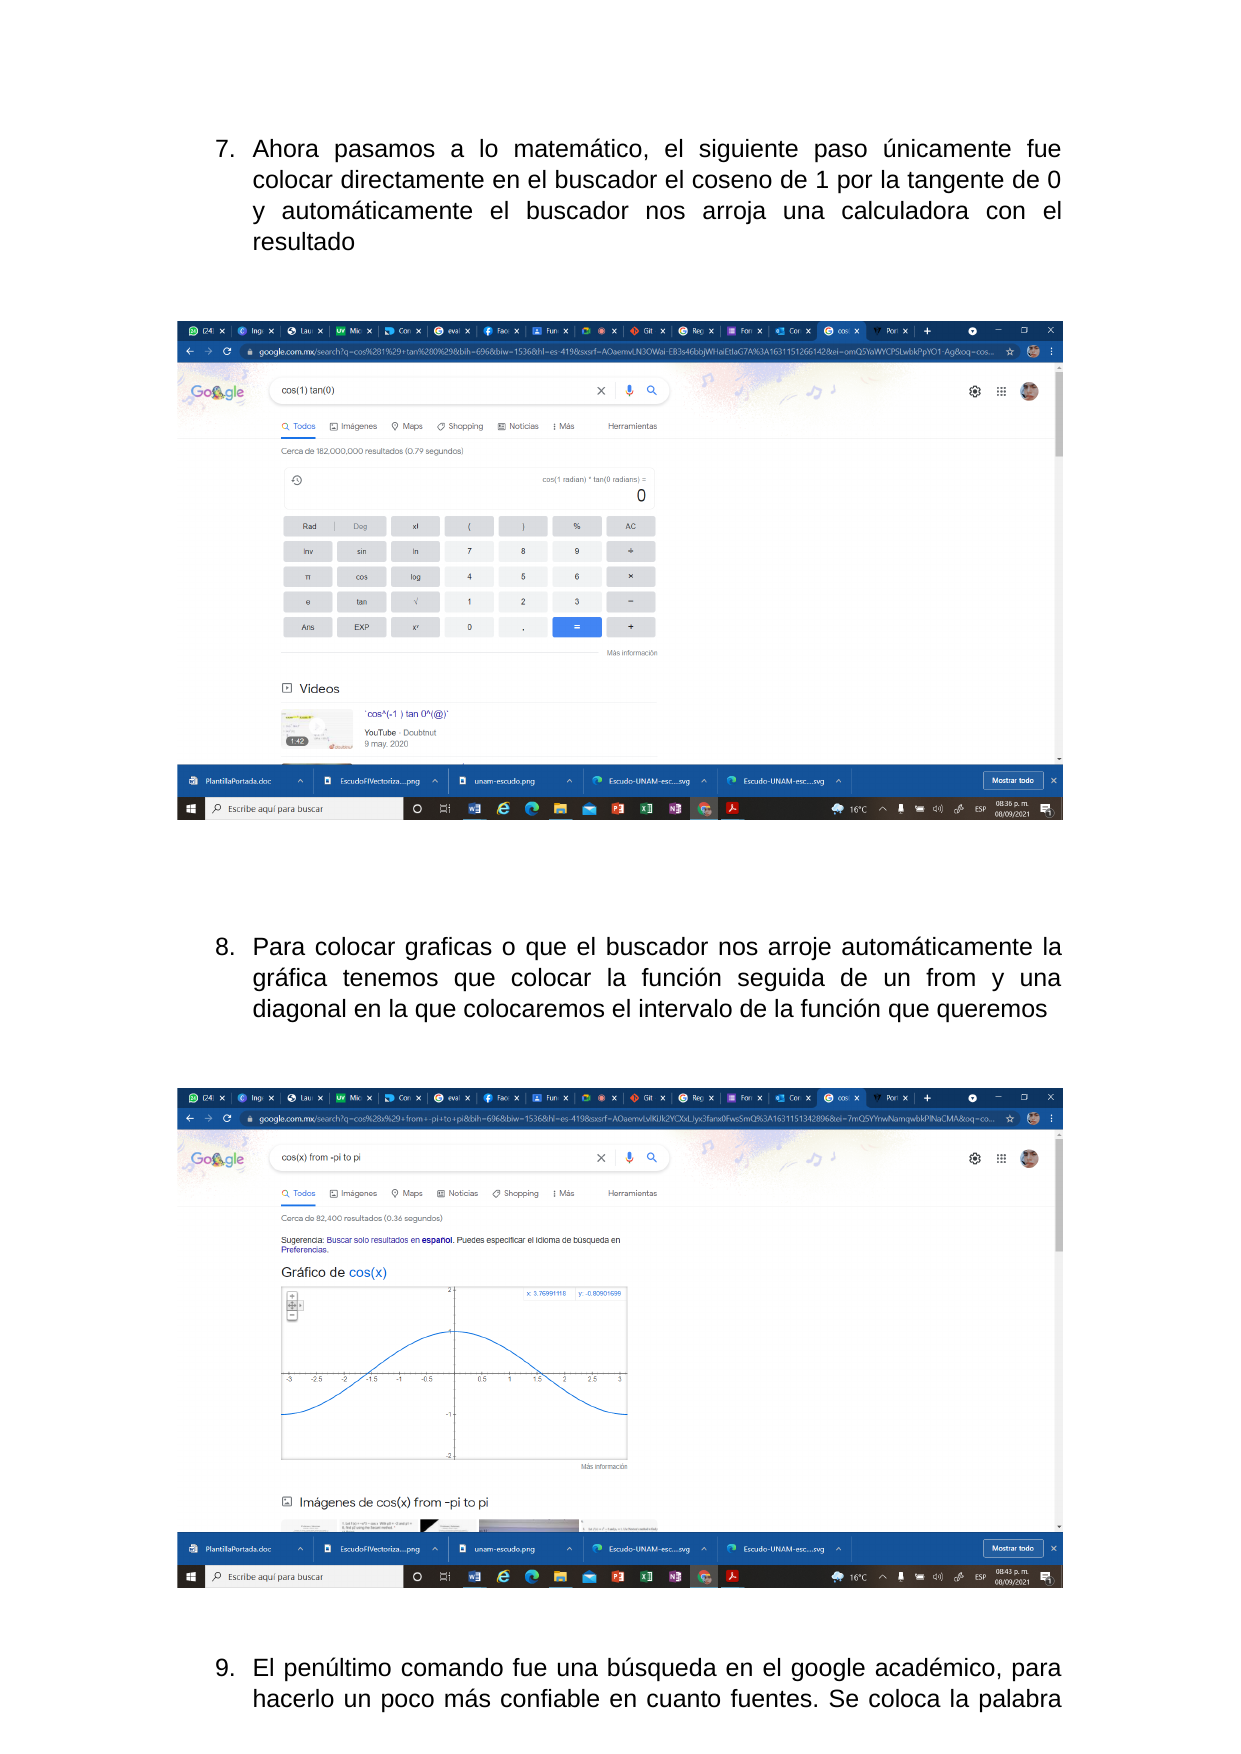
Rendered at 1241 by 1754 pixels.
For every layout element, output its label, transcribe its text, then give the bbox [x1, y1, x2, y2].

list Para colocar graficas o que el buscador nos arroje automáticamente la gráfica tenemos que colocar la función seguida de un from y una diagonal en la que colocaremos el intervalo de la función que queremos [215, 932, 1063, 1023]
picture [177, 1088, 1063, 1588]
list Ahora pasamos a lo matemático, el siguiente paso únicamente fue colocar directamente en el buscador el coseno de 1 por la tangente de 0 y automáticamente el buscador nos arroja una calculadora con el resultado [215, 134, 1063, 256]
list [215, 1653, 1063, 1713]
picture [177, 321, 1063, 820]
